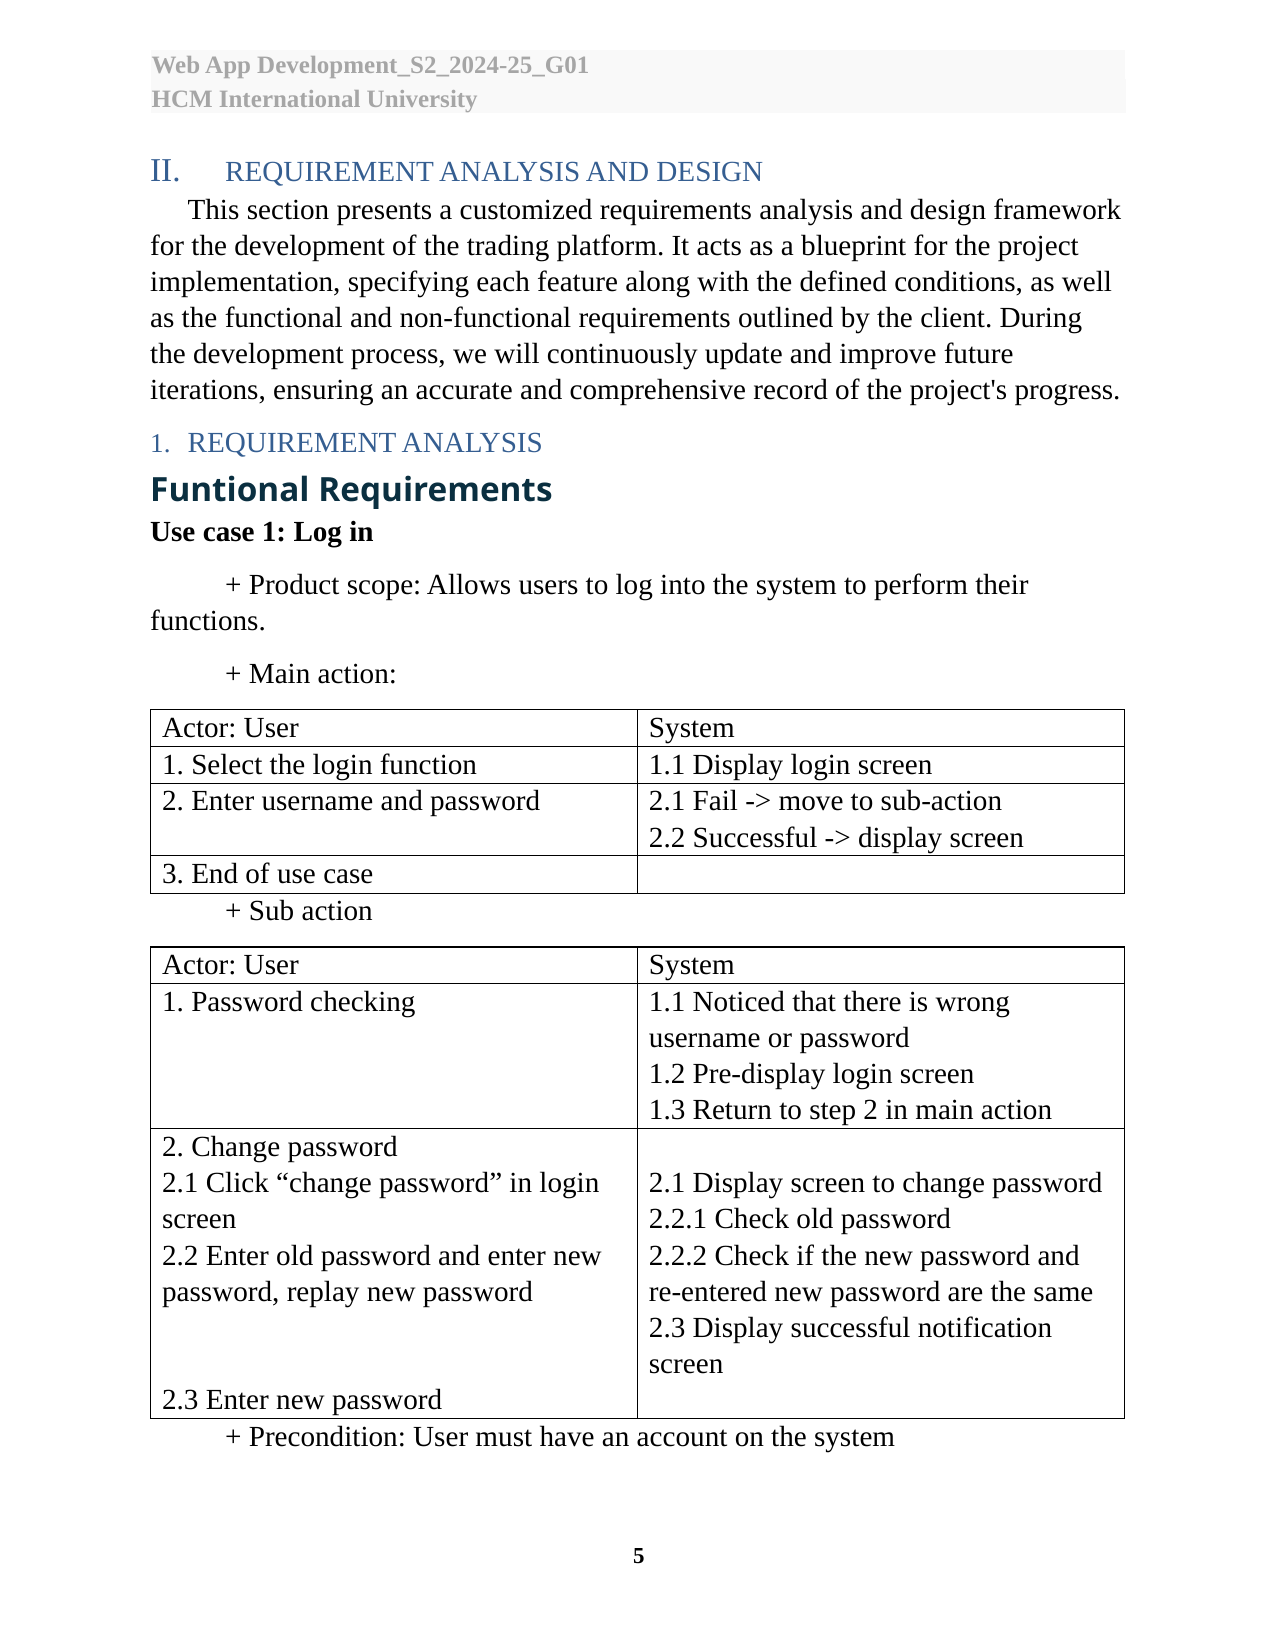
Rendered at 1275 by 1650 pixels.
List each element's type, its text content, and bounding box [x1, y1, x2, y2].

table_header System [638, 710, 1124, 746]
subtitle REQUIREMENT ANALYSIS [150, 425, 1125, 459]
text + Product scope: Allows users to log into the system to perform their functions. [150, 567, 1125, 637]
table_cell 2. Enter username and password [151, 784, 637, 855]
text + Precondition: User must have an account on the system [150, 1419, 1125, 1452]
table_cell 1. Password checking [151, 984, 637, 1128]
text Use case 1: Log in [150, 514, 1125, 548]
table_cell 1. Select the login function [151, 747, 637, 782]
table_cell 3. End of use case [151, 856, 637, 892]
table_header System [638, 948, 1124, 983]
table_cell 2. Change password 2.1 Click “change password” in login screen 2.2 Enter old password and enter new password, replay new password 2.3 Enter new password [151, 1129, 637, 1418]
subtitle Funtional Requirements [150, 466, 1125, 511]
table_header Actor: User [151, 948, 637, 983]
table_cell 2.1 Display screen to change password 2.2.1 Check old password 2.2.2 Check if the new password and re-entered new password are the same 2.3 Display successful notification screen [638, 1129, 1124, 1418]
table_header Actor: User [151, 710, 637, 746]
text + Main action: [150, 656, 1125, 690]
subtitle REQUIREMENT ANALYSIS AND DESIGN [150, 150, 1125, 188]
table_cell [638, 856, 1124, 892]
table_cell 1.1 Display login screen [638, 747, 1124, 782]
text This section presents a customized requirements analysis and design framework for the development of the trading platform. It acts as a blueprint for the project implementation, specifying each feature along with the defined conditions, as well as the functional and non-functional requirements outlined by the client. During the development process, we will continuously update and improve future iterations, ensuring an accurate and comprehensive record of the project's progress. [150, 192, 1125, 406]
table_cell 1.1 Noticed that there is wrong username or password 1.2 Pre-display login screen 1.3 Return to step 2 in main action [638, 984, 1124, 1128]
text + Sub action [150, 894, 1125, 927]
table_cell 2.1 Fail -> move to sub-action 2.2 Successful -> display screen [638, 784, 1124, 855]
